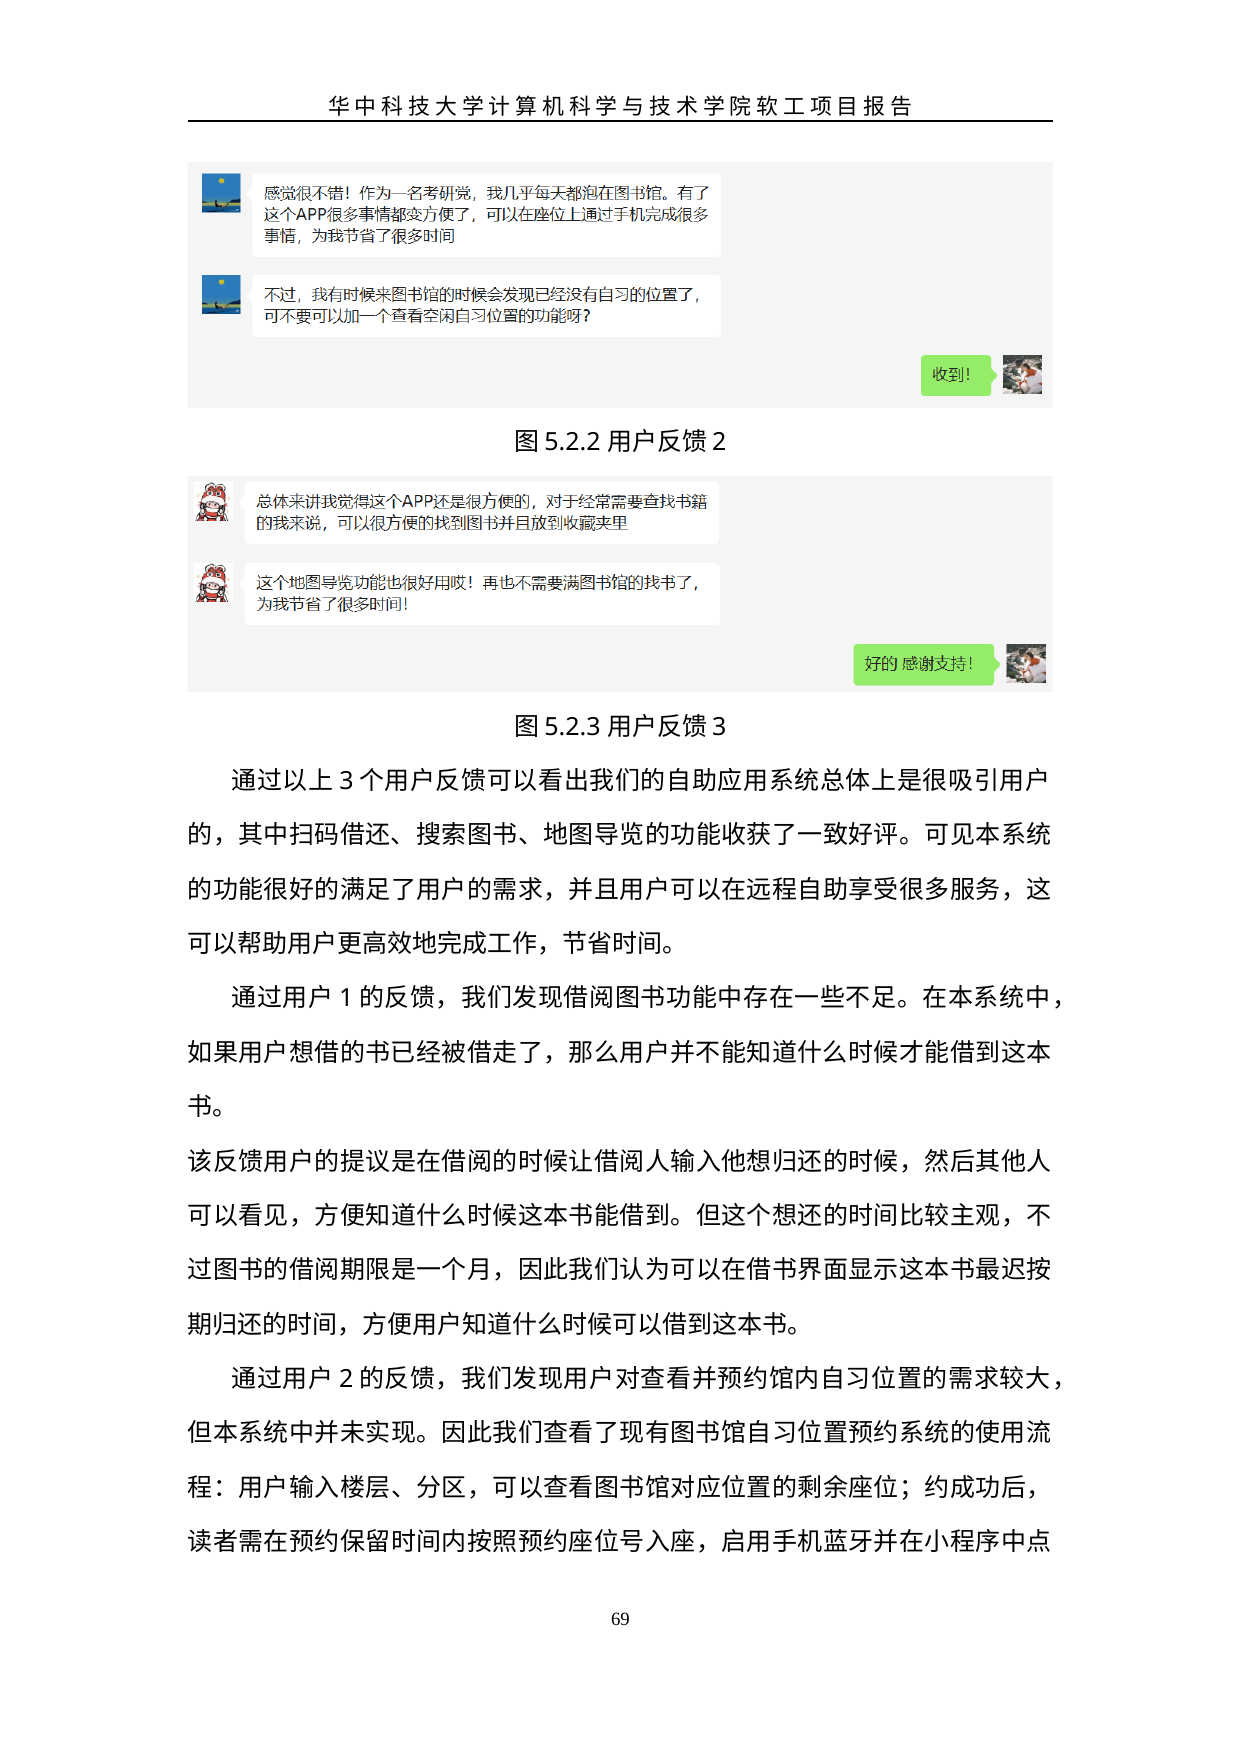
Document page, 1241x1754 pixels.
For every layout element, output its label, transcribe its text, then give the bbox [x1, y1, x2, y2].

picture [187, 162, 1053, 408]
text 图5.2.3 用户反馈3 [187, 706, 1053, 742]
text 该反馈用户的提议是在借阅的时候让借阅人输入他想归还的时候，然后其他人可以看见，方便知道什么时候这本书能借到。但这个想还的时间比较主观，不过图书的借阅期限是一个月，因此我们认为可以在借书界面显示这本书最迟按期归还的时间，方便用户知道什么时候可以借到这本书。 [187, 1141, 1053, 1340]
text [187, 1358, 1053, 1558]
picture [187, 476, 1053, 692]
text 通过以上3个用户反馈可以看出我们的自助应用系统总体上是很吸引用户的，其中扫码借还、搜索图书、地图导览的功能收获了一致好评。可见本系统的功能很好的满足了用户的需求，并且用户可以在远程自助享受很多服务，这可以帮助用户更高效地完成工作，节省时间。 [187, 760, 1053, 960]
text 通过用户1的反馈，我们发现借阅图书功能中存在一些不足。在本系统中，如果用户想借的书已经被借走了，那么用户并不能知道什么时候才能借到这本书。 [187, 978, 1053, 1123]
text 图5.2.2 用户反馈2 [187, 422, 1053, 458]
